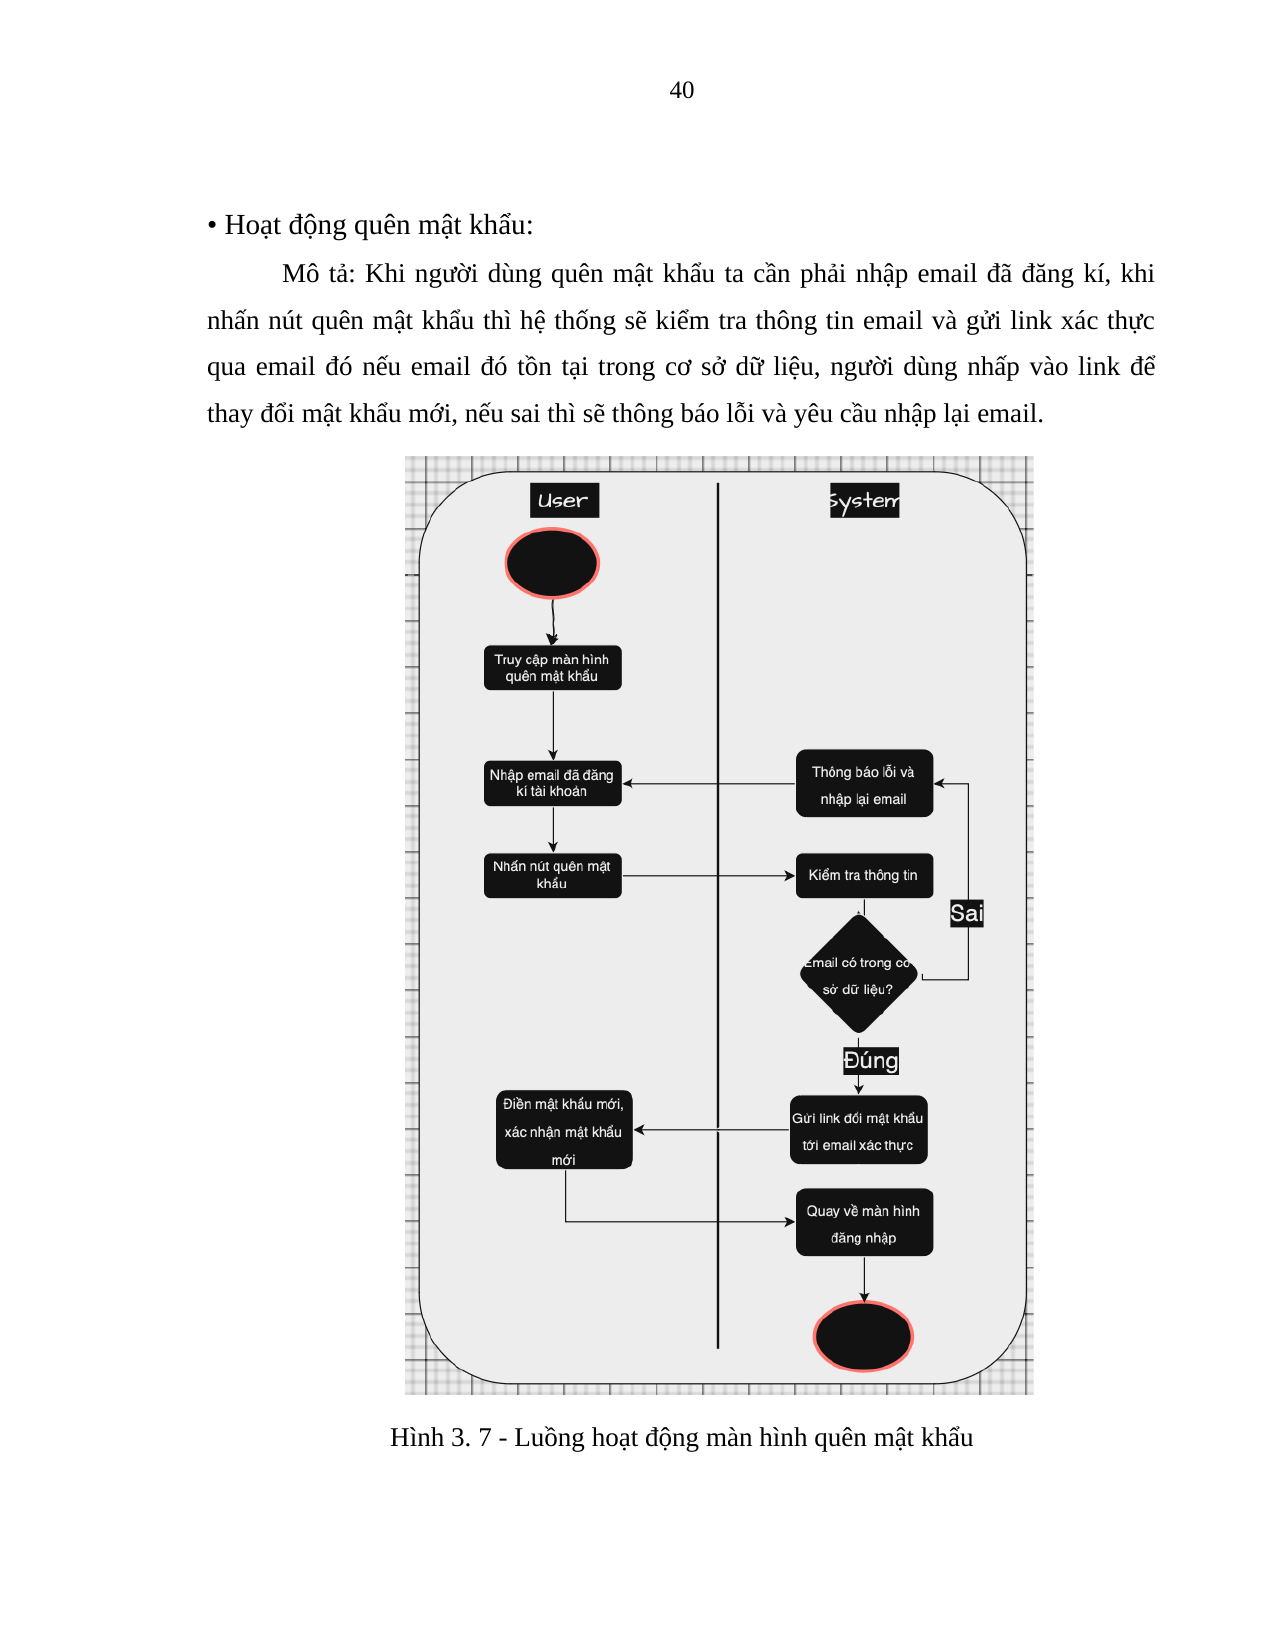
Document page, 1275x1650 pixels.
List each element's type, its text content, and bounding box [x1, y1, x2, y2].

text • Hoạt động quên mật khẩu: [207, 207, 1157, 240]
text Mô tả: Khi người dùng quên mật khẩu ta cần phải nhập email đã đăng kí, khi nhấn nút quên mật khẩu thì hệ thống sẽ kiểm tra thông tin email và gửi link xác thực qua email đó nếu email đó tồn tại trong cơ sở dữ liệu, người dùng nhấp vào link để thay đổi mật khẩu mới, nếu sai thì sẽ thông báo lỗi và yêu cầu nhập lại email. [207, 257, 1157, 428]
text Hình 3. 7 - Luồng hoạt động màn hình quên mật khẩu [207, 1421, 1157, 1452]
picture [405, 456, 1034, 1395]
